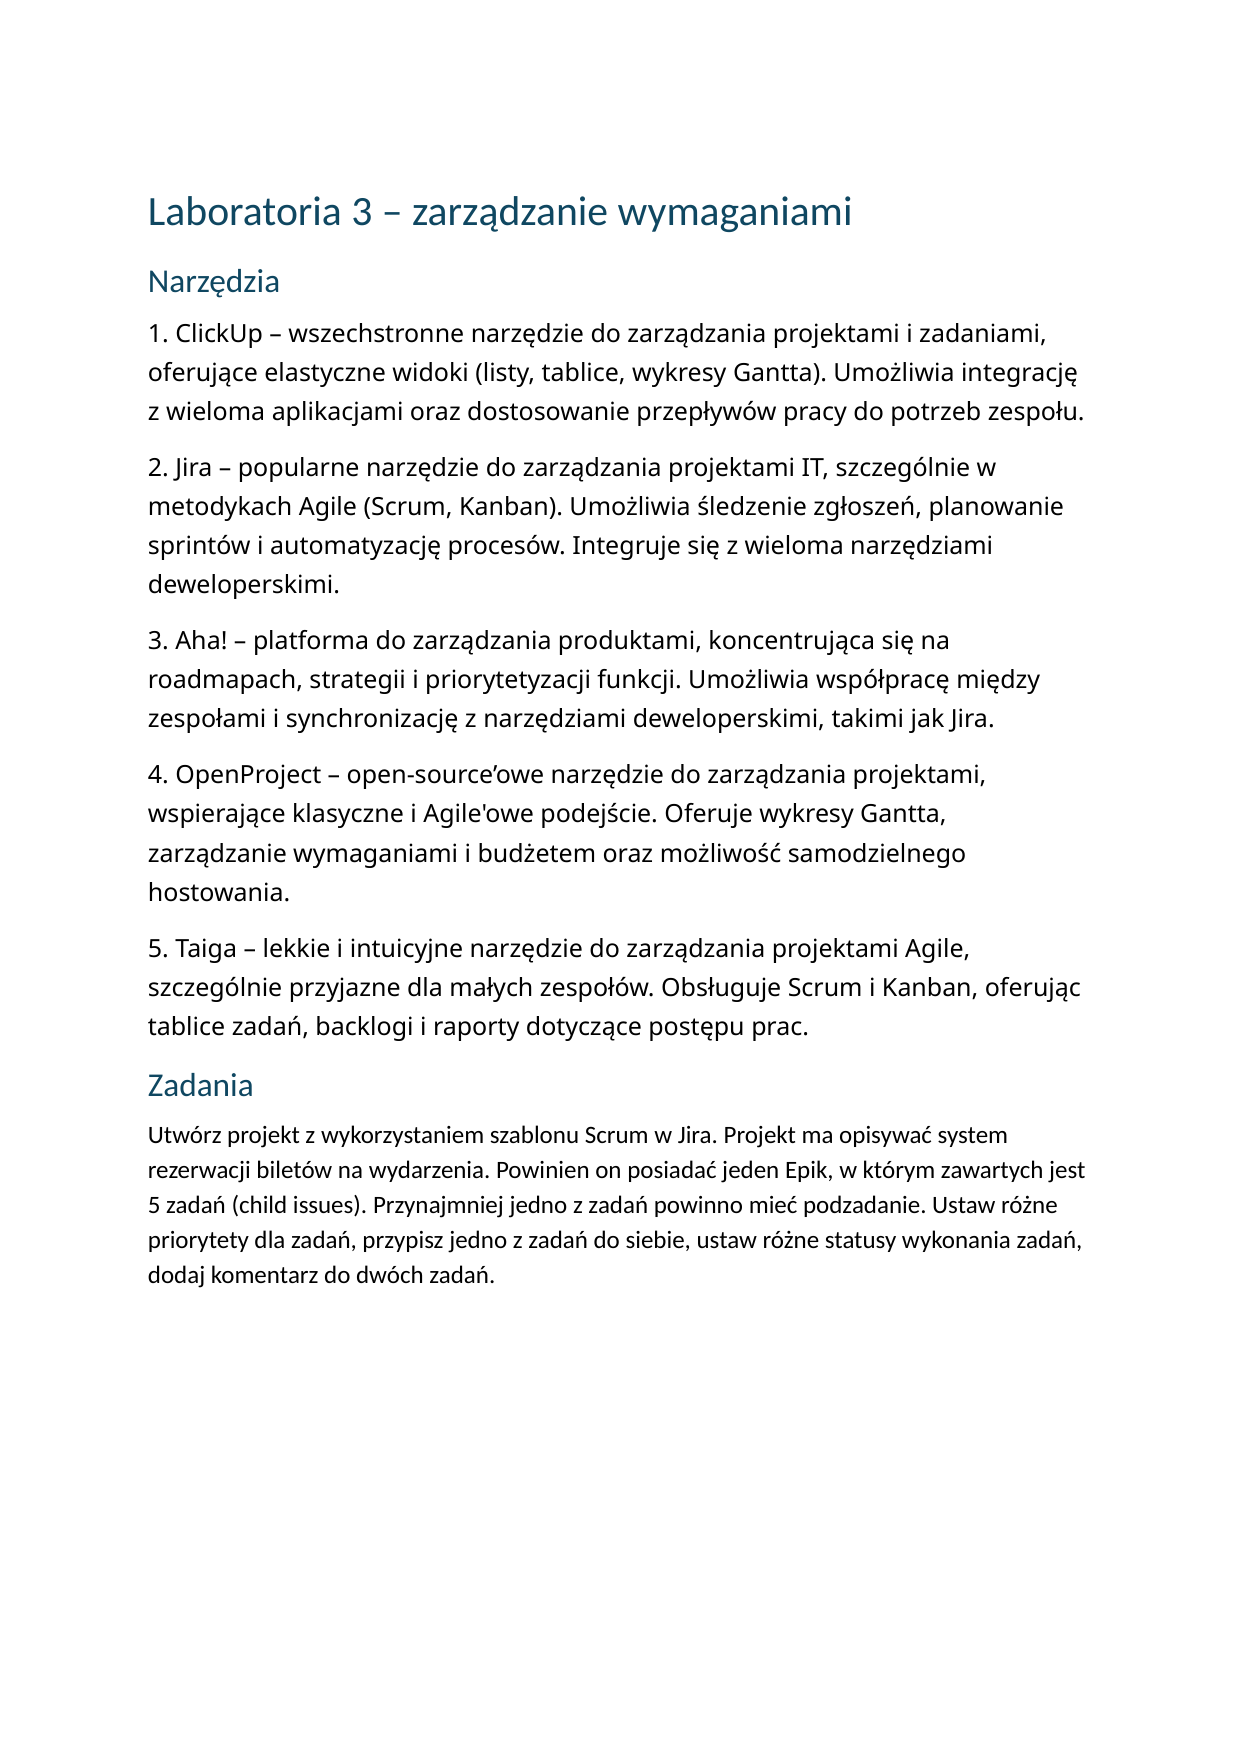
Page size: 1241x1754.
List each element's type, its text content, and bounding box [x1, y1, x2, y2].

text 2. Jira – popularne narzędzie do zarządzania projektami IT, szczególnie w metodykach Agile (Scrum, Kanban). Umożliwia śledzenie zgłoszeń, planowanie sprintów i automatyzację procesów. Integruje się z wieloma narzędziami deweloperskimi. [148, 449, 1093, 601]
subtitle Laboratoria 3 – zarządzanie wymaganiami [148, 185, 1093, 236]
subtitle Zadania [148, 1064, 1093, 1105]
text 4. OpenProject – open-source’owe narzędzie do zarządzania projektami, wspierające klasyczne i Agile'owe podejście. Oferuje wykresy Gantta, zarządzanie wymaganiami i budżetem oraz możliwość samodzielnego hostowania. [148, 757, 1093, 908]
text 3. Aha! – platforma do zarządzania produktami, koncentrująca się na roadmapach, strategii i priorytetyzacji funkcji. Umożliwia współpracę między zespołami i synchronizację z narzędziami deweloperskimi, takimi jak Jira. [148, 623, 1093, 735]
subtitle Narzędzia [148, 260, 1093, 301]
text 1. ClickUp – wszechstronne narzędzie do zarządzania projektami i zadaniami, oferujące elastyczne widoki (listy, tablice, wykresy Gantta). Umożliwia integrację z wieloma aplikacjami oraz dostosowanie przepływów pracy do potrzeb zespołu. [148, 315, 1093, 428]
text Utwórz projekt z wykorzystaniem szablonu Scrum w Jira. Projekt ma opisywać system rezerwacji biletów na wydarzenia. Powinien on posiadać jeden Epik, w którym zawartych jest 5 zadań (child issues). Przynajmniej jedno z zadań powinno mieć podzadanie. Ustaw różne priorytety dla zadań, przypisz jedno z zadań do siebie, ustaw różne statusy wykonania zadań, dodaj komentarz do dwóch zadań. [148, 1119, 1093, 1290]
text 5. Taiga – lekkie i intuicyjne narzędzie do zarządzania projektami Agile, szczególnie przyjazne dla małych zespołów. Obsługuje Scrum i Kanban, oferując tablice zadań, backlogi i raporty dotyczące postępu prac. [148, 930, 1093, 1043]
